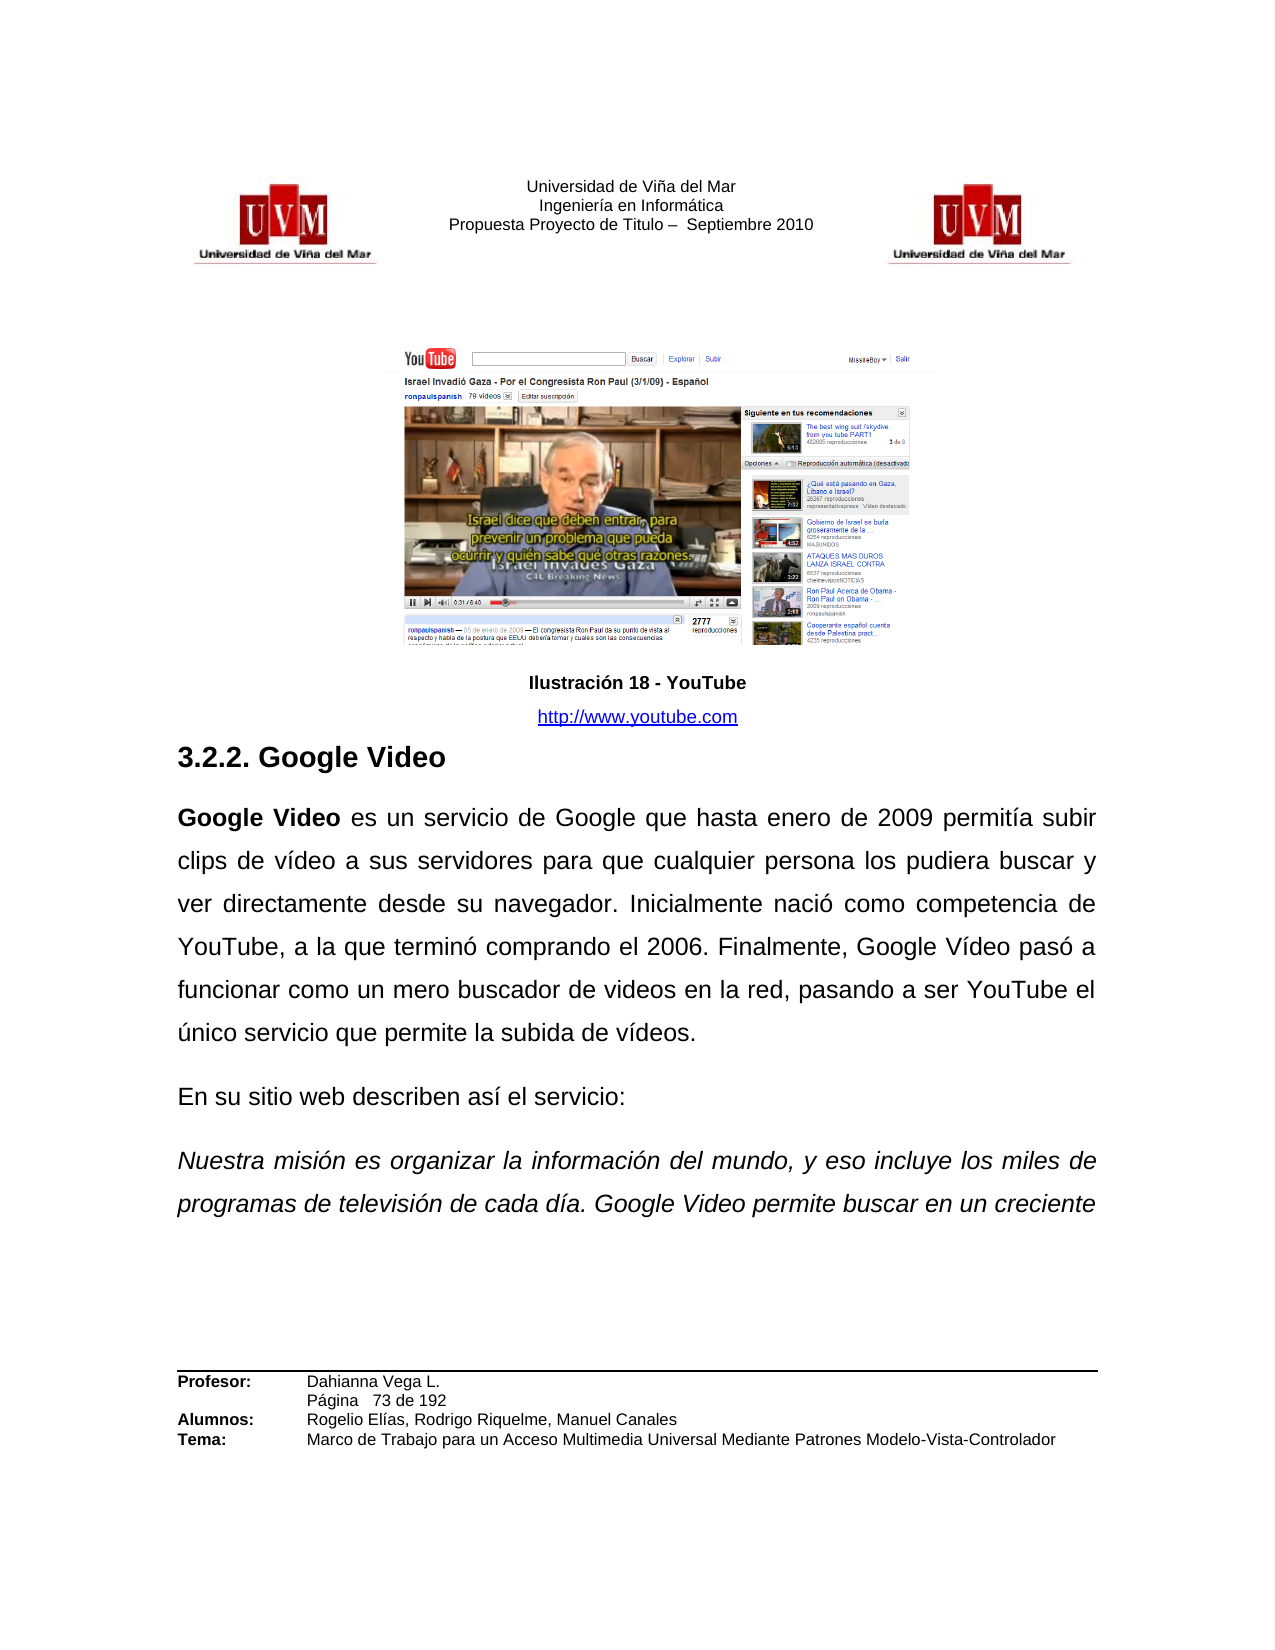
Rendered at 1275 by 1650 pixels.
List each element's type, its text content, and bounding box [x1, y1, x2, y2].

picture [177, 176, 390, 267]
picture [381, 346, 938, 645]
subtitle 3.2.2. Google Video [177, 740, 1098, 773]
text Ilustración 18 - YouTube [177, 672, 1098, 693]
text En su sitio web describen así el servicio: [177, 1082, 1098, 1111]
text Google Video es un servicio de Google que hasta enero de 2009 permitía subir clips de vídeo a sus servidores para que cualquier persona los pudiera buscar y ver directamente desde su navegador. Inicialmente nació como competencia de YouTube, a la que terminó comprando el 2006. Finalmente, Google Vídeo pasó a funcionar como un mero buscador de videos en la red, pasando a ser YouTube el único servicio que permite la subida de vídeos. [177, 803, 1098, 1047]
text http://www.youtube.com [177, 706, 1098, 727]
picture [871, 176, 1084, 267]
